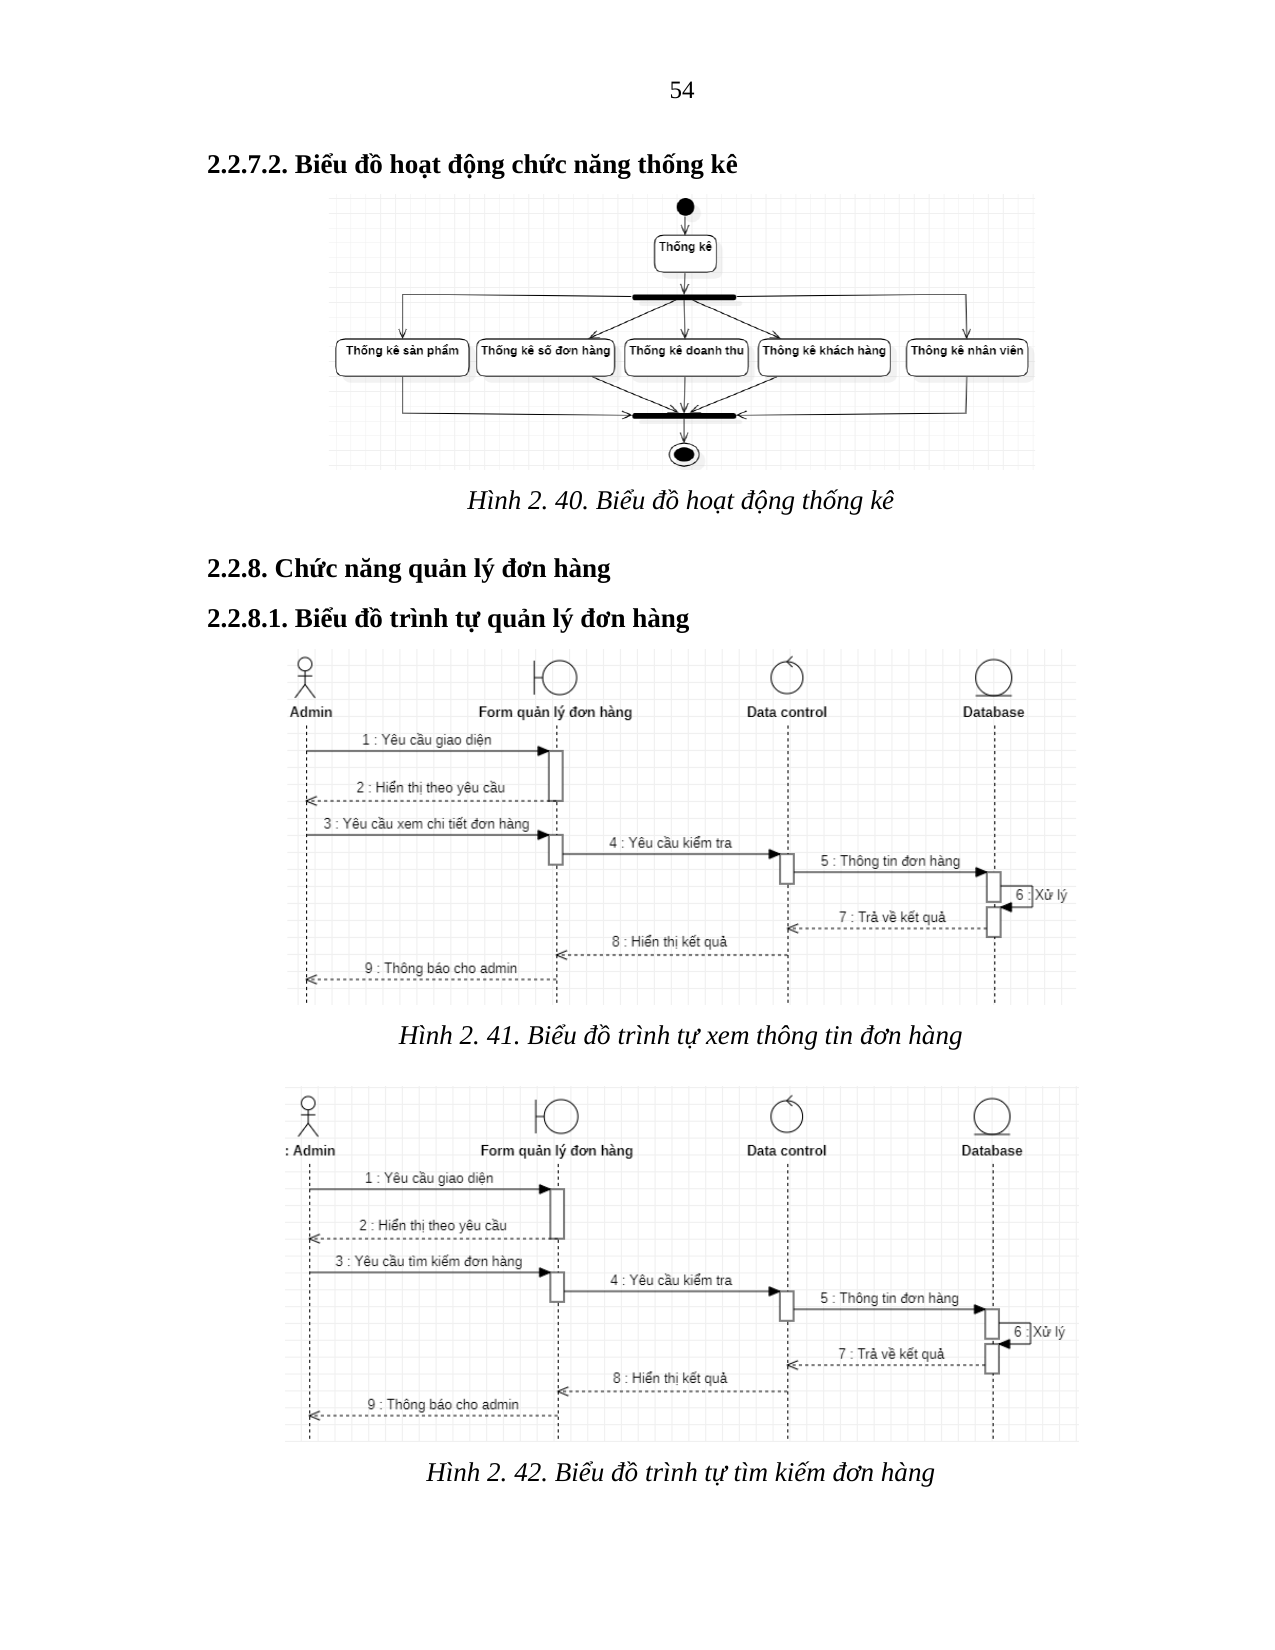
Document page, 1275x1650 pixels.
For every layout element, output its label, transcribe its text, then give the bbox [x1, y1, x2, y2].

picture [287, 649, 1077, 1005]
subtitle 2.2.7.2. Biểu đồ hoạt động chức năng thống kê [207, 148, 1157, 179]
text Hình 2. 40. Biểu đồ hoạt động thống kê [207, 484, 1157, 515]
text Hình 2. 42. Biểu đồ trình tự tìm kiếm đơn hàng [207, 1456, 1157, 1487]
subtitle 2.2.8. Chức năng quản lý đơn hàng [207, 552, 1157, 583]
picture [328, 194, 1035, 470]
text Hình 2. 41. Biểu đồ trình tự xem thông tin đơn hàng [207, 1019, 1157, 1050]
subtitle 2.2.8.1. Biểu đồ trình tự quản lý đơn hàng [207, 602, 1157, 634]
picture [285, 1086, 1079, 1442]
